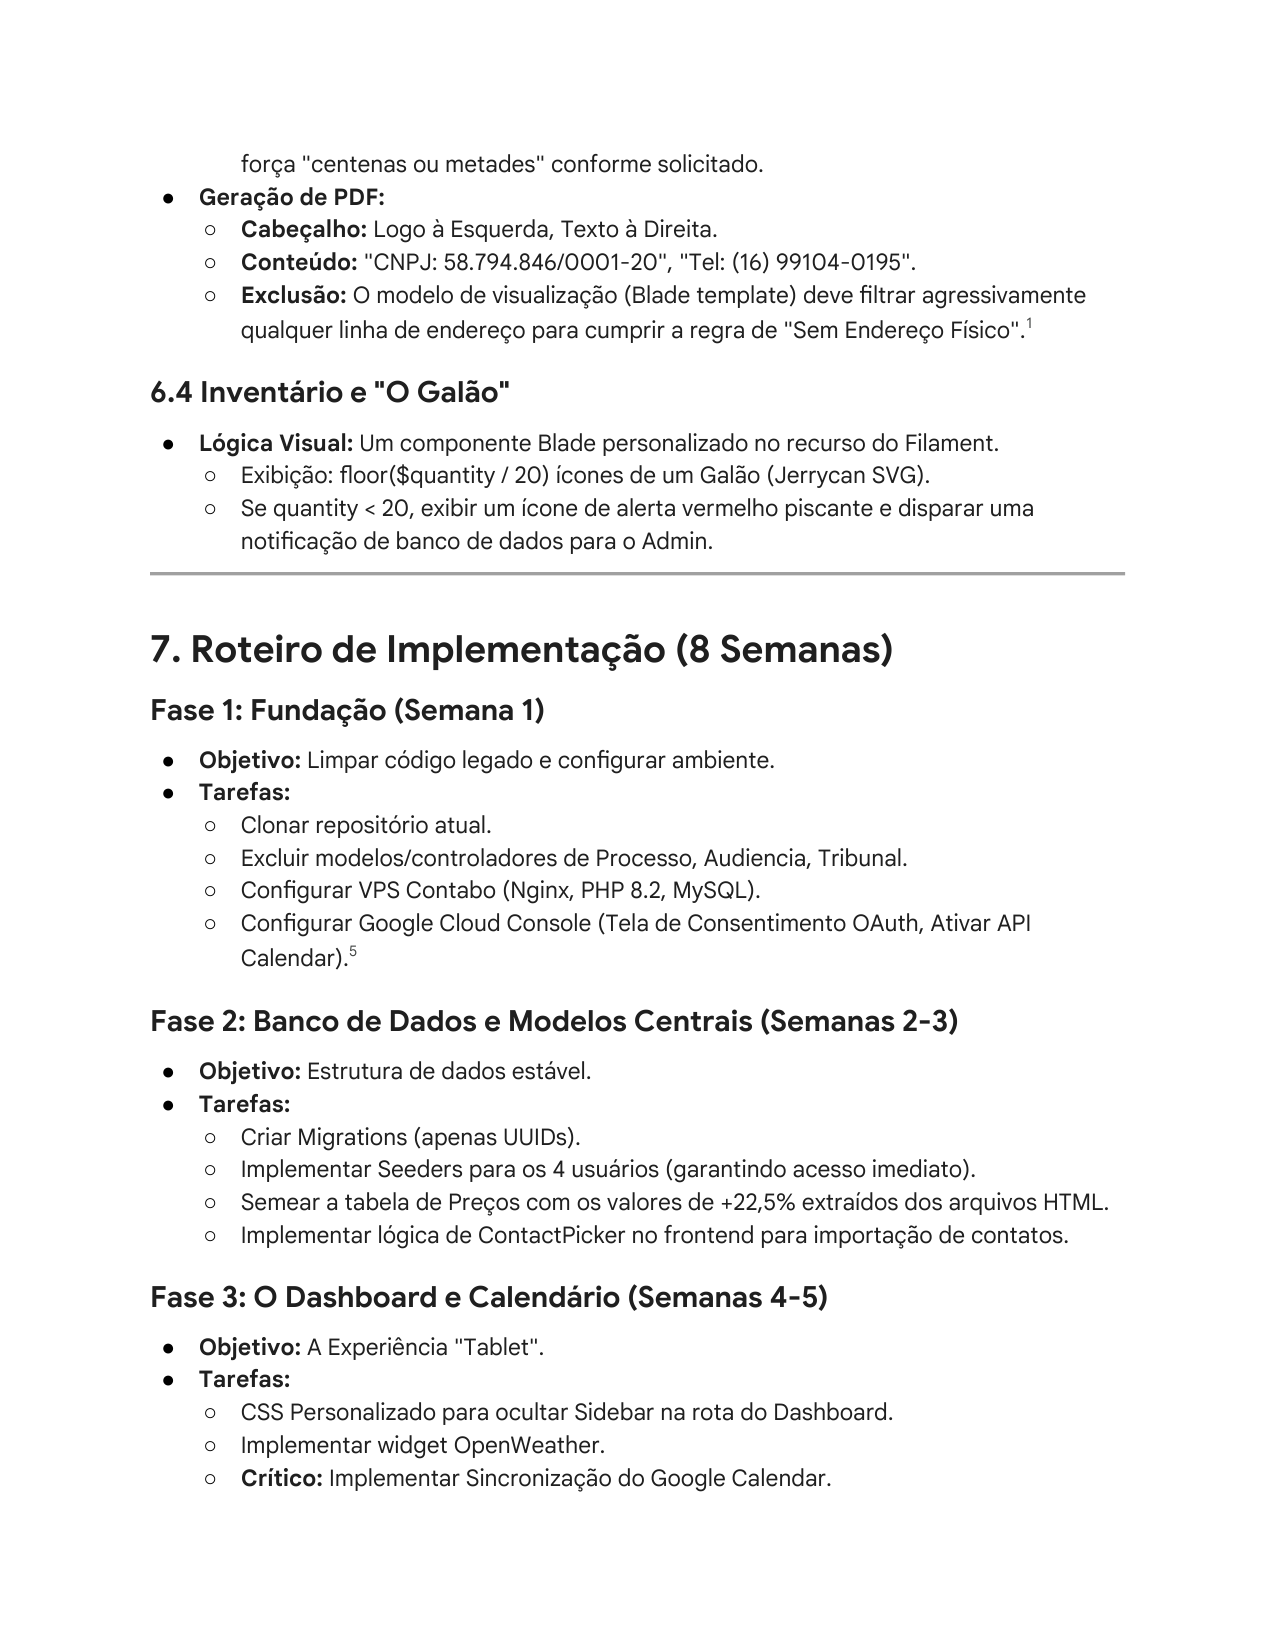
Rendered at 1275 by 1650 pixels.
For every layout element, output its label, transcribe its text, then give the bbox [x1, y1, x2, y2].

list Conteúdo: "CNPJ: 58.794.846/0001-20", "Tel: (16) 99104-0195". [203, 248, 1125, 277]
list Geração de PDF: [161, 183, 1125, 211]
list Objetivo: Limpar código legado e configurar ambiente. [161, 746, 1125, 775]
list Exibição: floor($quantity / 20) ícones de um Galão (Jerrycan SVG). [203, 462, 1125, 490]
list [203, 150, 1125, 179]
list Tarefas: [161, 779, 1125, 807]
list Se quantity < 20, exibir um ícone de alerta vermelho piscante e disparar uma notificação de banco de dados para o Admin. [203, 494, 1125, 556]
list Crítico: Implementar Sincronização do Google Calendar. [203, 1464, 1125, 1492]
list Configurar Google Cloud Console (Tela de Consentimento OAuth, Ativar API Calendar).5 [203, 909, 1125, 974]
list Clonar repositório atual. [203, 811, 1125, 840]
list Configurar VPS Contabo (Nginx, PHP 8.2, MySQL). [203, 877, 1125, 906]
list Tarefas: [161, 1090, 1125, 1119]
list Objetivo: A Experiência "Tablet". [161, 1333, 1125, 1362]
list Objetivo: Estrutura de dados estável. [161, 1057, 1125, 1086]
list Implementar lógica de ContactPicker no frontend para importação de contatos. [203, 1221, 1125, 1250]
subtitle Fase 2: Banco de Dados e Modelos Centrais (Semanas 2-3) [150, 1003, 1125, 1040]
subtitle 7. Roteiro de Implementação (8 Semanas) [150, 576, 1125, 673]
list Excluir modelos/controladores de Processo, Audiencia, Tribunal. [203, 844, 1125, 873]
list Semear a tabela de Preços com os valores de +22,5% extraídos dos arquivos HTML. [203, 1188, 1125, 1217]
list Criar Migrations (apenas UUIDs). [203, 1123, 1125, 1152]
subtitle Fase 1: Fundação (Semana 1) [150, 692, 1125, 728]
list Exclusão: O modelo de visualização (Blade template) deve filtrar agressivamente qualquer linha de endereço para cumprir a regra de "Sem Endereço Físico".1 [203, 281, 1125, 345]
list Implementar widget OpenWeather. [203, 1431, 1125, 1460]
list Tarefas: [161, 1366, 1125, 1394]
subtitle 6.4 Inventário e "O Galão" [150, 375, 1125, 411]
list Cabeçalho: Logo à Esquerda, Texto à Direita. [203, 215, 1125, 244]
list Implementar Seeders para os 4 usuários (garantindo acesso imediato). [203, 1156, 1125, 1184]
list CSS Personalizado para ocultar Sidebar na rota do Dashboard. [203, 1398, 1125, 1427]
list Lógica Visual: Um componente Blade personalizado no recurso do Filament. [161, 429, 1125, 458]
subtitle Fase 3: O Dashboard e Calendário (Semanas 4-5) [150, 1279, 1125, 1315]
